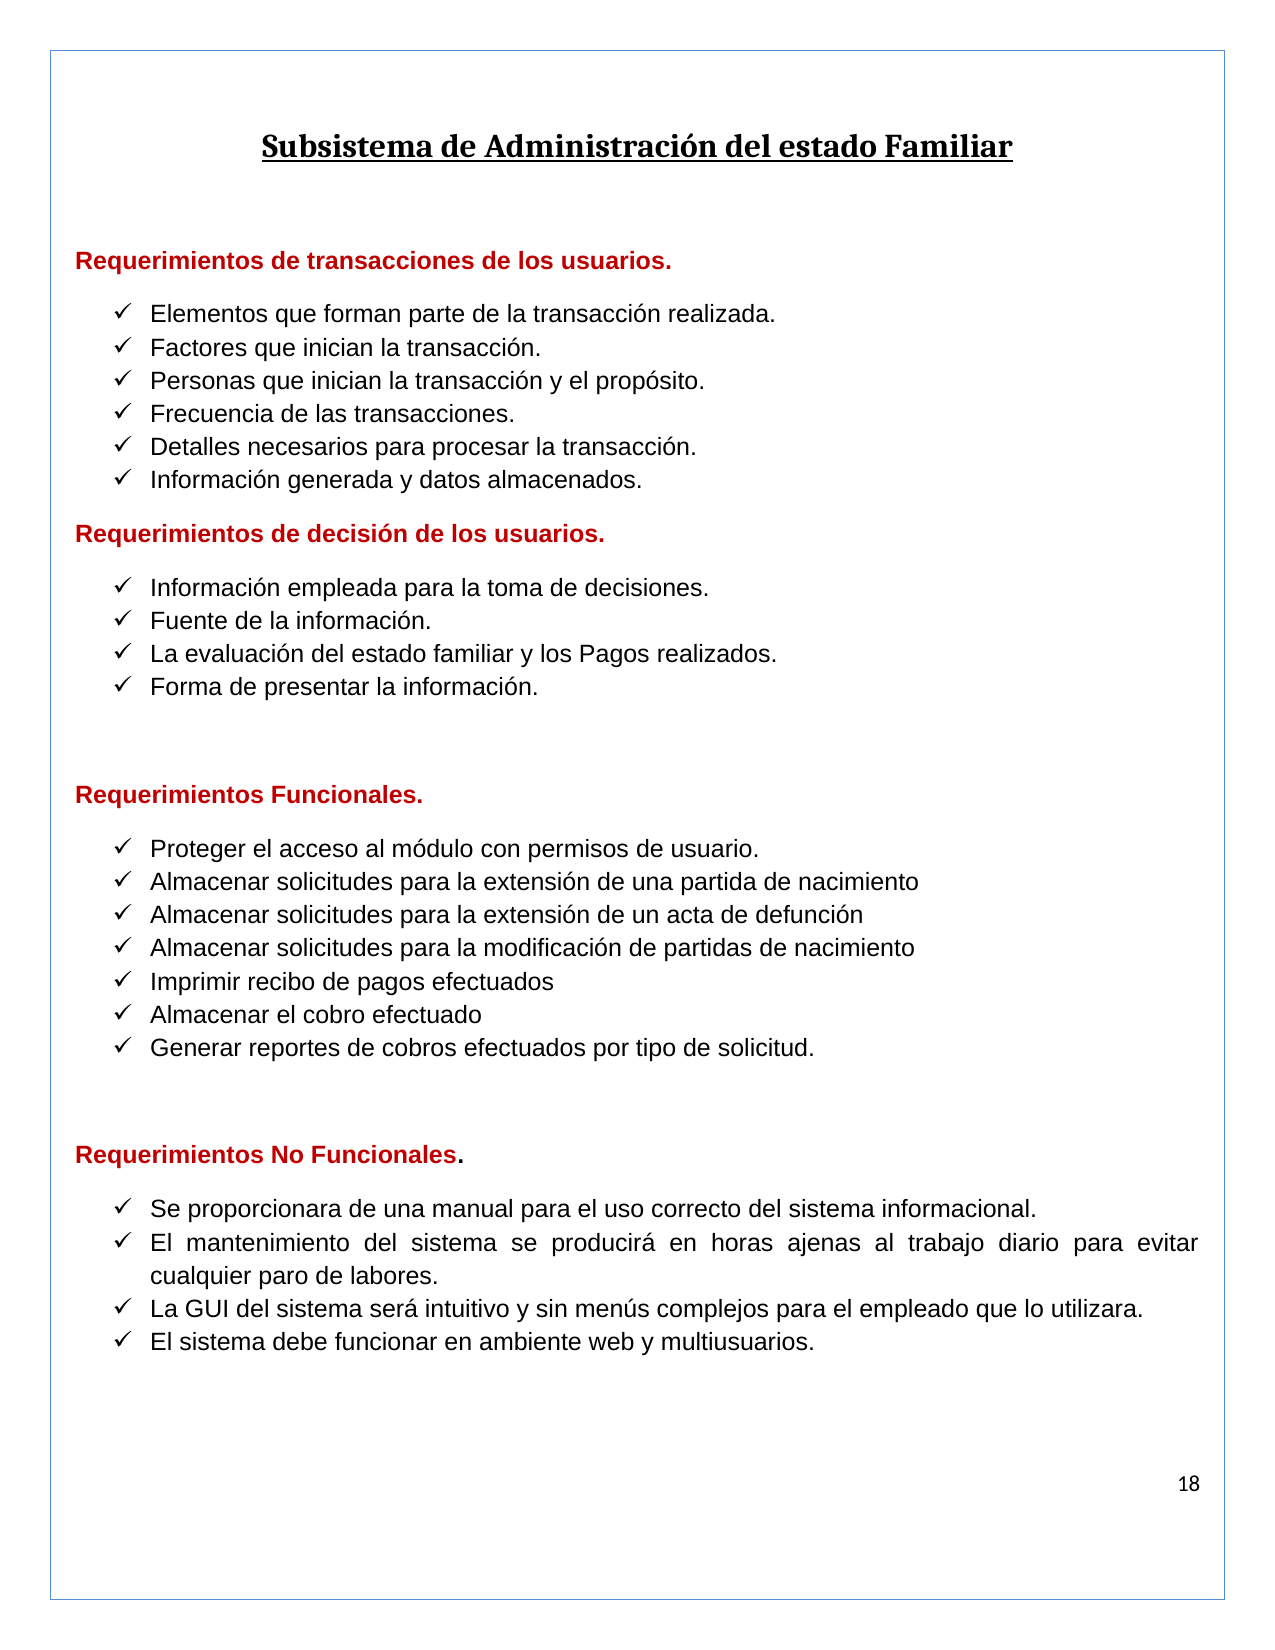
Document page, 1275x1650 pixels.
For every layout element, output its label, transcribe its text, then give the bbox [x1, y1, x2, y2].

list El sistema debe funcionar en ambiente web y multiusuarios. [112, 1327, 1200, 1356]
list Proteger el acceso al módulo con permisos de usuario. [112, 834, 1200, 863]
list Personas que inician la transacción y el propósito. [112, 366, 1200, 394]
list El mantenimiento del sistema se producirá en horas ajenas al trabajo diario para evitar cualquier paro de labores. [112, 1227, 1200, 1289]
list Generar reportes de cobros efectuados por tipo de solicitud. [112, 1033, 1200, 1062]
list Almacenar solicitudes para la modificación de partidas de nacimiento [112, 933, 1200, 962]
list Fuente de la información. [112, 606, 1200, 635]
list Almacenar el cobro efectuado [112, 999, 1200, 1028]
list Almacenar solicitudes para la extensión de una partida de nacimiento [112, 867, 1200, 896]
subtitle Subsistema de Administración del estado Familiar [75, 128, 1200, 166]
list Imprimir recibo de pagos efectuados [112, 966, 1200, 995]
list Información generada y datos almacenados. [112, 465, 1200, 494]
list La GUI del sistema será intuitivo y sin menús complejos para el empleado que lo utilizara. [112, 1294, 1200, 1322]
list Forma de presentar la información. [112, 672, 1200, 701]
list Información empleada para la toma de decisiones. [112, 573, 1200, 602]
text Requerimientos No Funcionales. [75, 1141, 1200, 1169]
text Requerimientos de decisión de los usuarios. [75, 519, 1200, 548]
list Factores que inician la transacción. [112, 333, 1200, 361]
list Detalles necesarios para procesar la transacción. [112, 432, 1200, 461]
list La evaluación del estado familiar y los Pagos realizados. [112, 639, 1200, 668]
list Almacenar solicitudes para la extensión de un acta de defunción [112, 900, 1200, 929]
list Se proporcionara de una manual para el uso correcto del sistema informacional. [112, 1194, 1200, 1223]
list Elementos que forman parte de la transacción realizada. [112, 299, 1200, 328]
text Requerimientos Funcionales. [75, 780, 1200, 809]
text Requerimientos de transacciones de los usuarios. [75, 246, 1200, 274]
list Frecuencia de las transacciones. [112, 399, 1200, 428]
